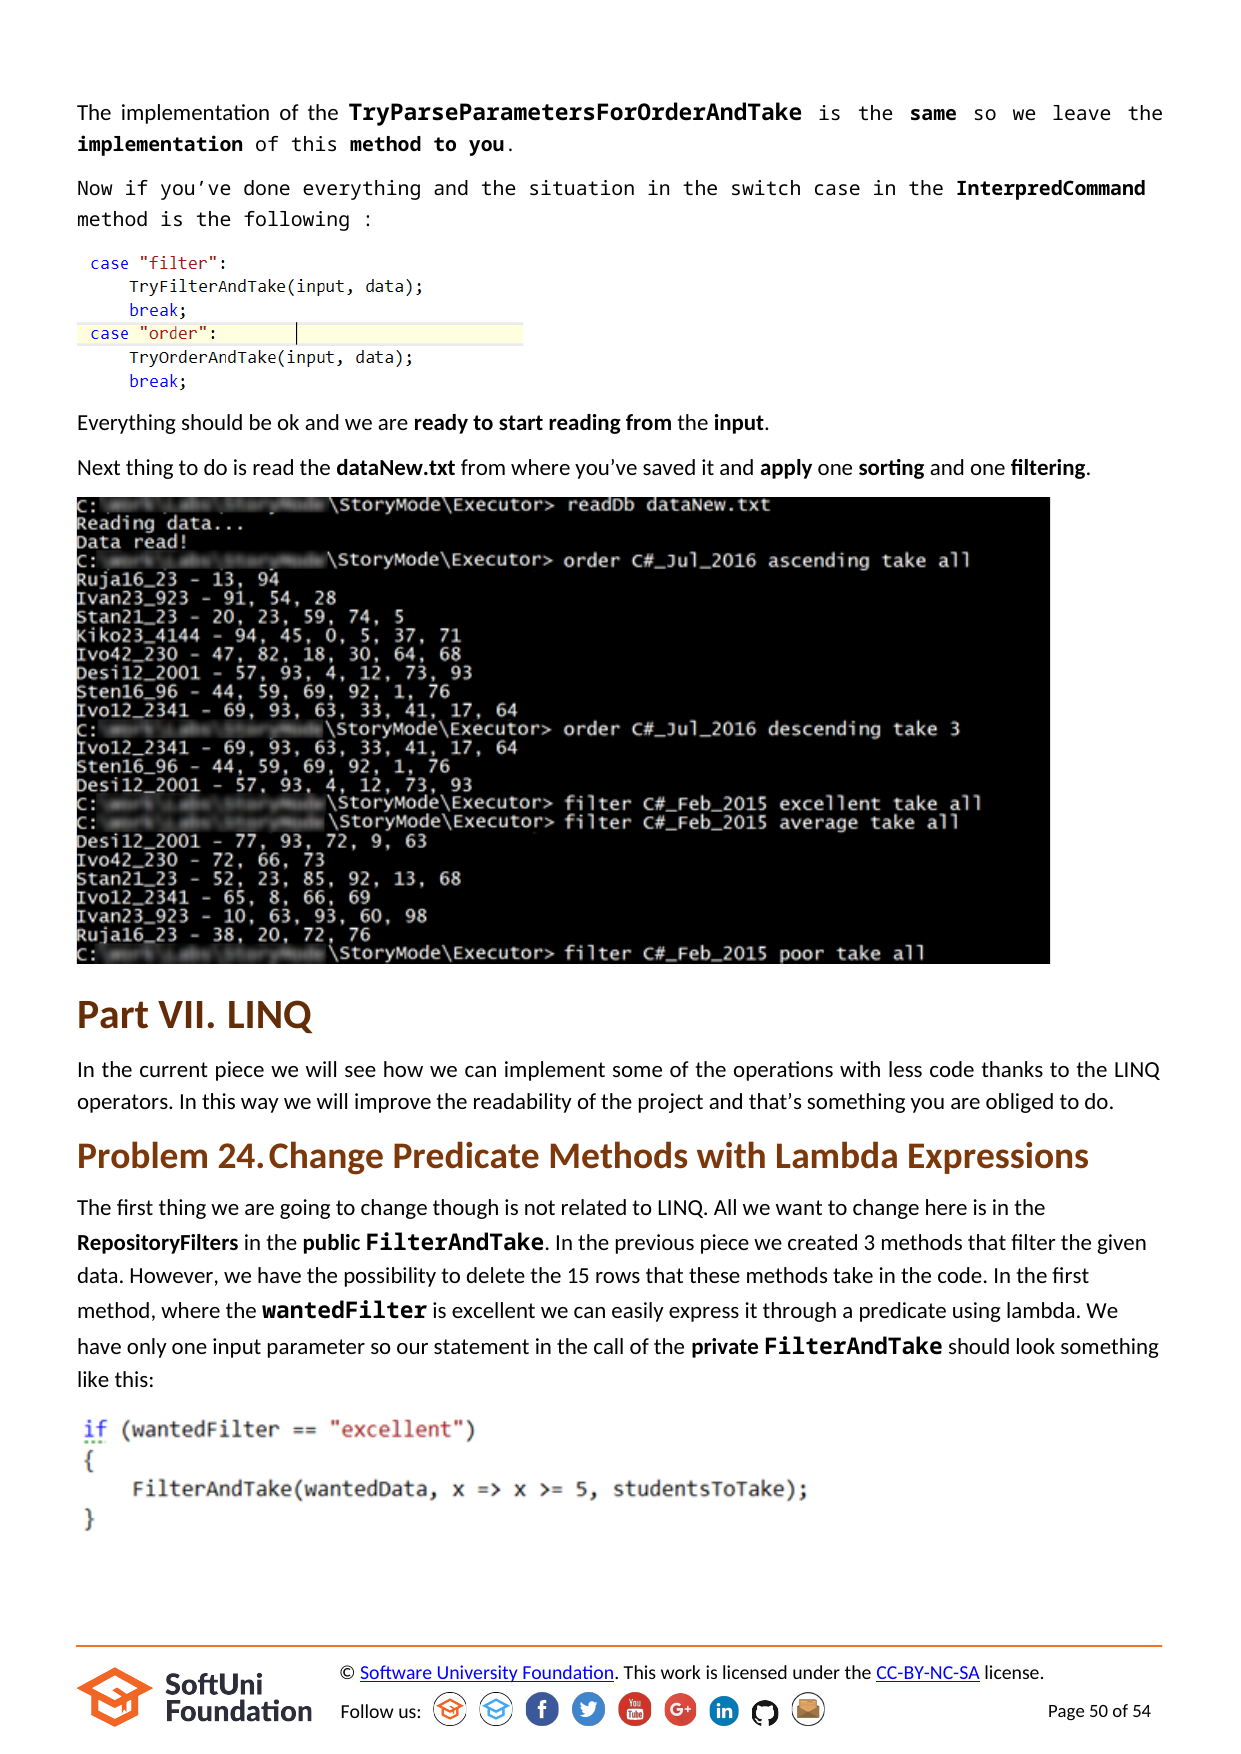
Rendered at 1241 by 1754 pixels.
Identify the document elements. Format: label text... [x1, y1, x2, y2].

text The first thing we are going to change though is not related to LINQ. All we want to change here is in the RepositoryFilters in the public FilterAndTake. In the previous piece we created 3 methods that filter the given data. However, we have the possibility to delete the 15 rows that these methods take in the code. In the first method, where the wantedFilter is excellent we can easily express it through a predicate using lambda. We have only one input parameter so our statement in the call of the private FilterAndTake should look something like this: [77, 1193, 1163, 1393]
text In the current piece we will see how we can implement some of the operations with less code thanks to the LINQ operators. In this way we will improve the readability of the project and that’s something you are obliged to do. [77, 1055, 1163, 1115]
subtitle LINQ [77, 988, 1163, 1039]
picture [433, 1692, 467, 1726]
picture [76, 248, 524, 392]
picture [76, 497, 1051, 964]
picture [572, 1692, 605, 1726]
picture [709, 1696, 718, 1705]
picture [791, 1692, 825, 1726]
picture [752, 1700, 779, 1726]
picture [618, 1692, 652, 1726]
picture [730, 1696, 739, 1705]
text Now if you’ve done everything and the situation in the switch case in the InterpredCommand method is the following : [77, 174, 1163, 232]
text Everything should be ok and we are ready to start reading from the input. [77, 408, 1163, 436]
picture [479, 1692, 513, 1726]
picture [730, 1717, 739, 1726]
picture [76, 1410, 898, 1539]
subtitle Change Predicate Methods with Lambda Expressions [77, 1132, 1163, 1178]
picture [709, 1717, 718, 1726]
picture [723, 1708, 732, 1717]
picture [664, 1693, 697, 1726]
text The implementation of the TryParseParametersForOrderAndTake is the same so we leave the implementation of this method to you. [77, 95, 1163, 158]
picture [76, 1667, 312, 1727]
picture [525, 1692, 559, 1726]
text Next thing to do is read the dataNew.txt from where you’ve saved it and apply one sorting and one filtering. [77, 453, 1163, 481]
